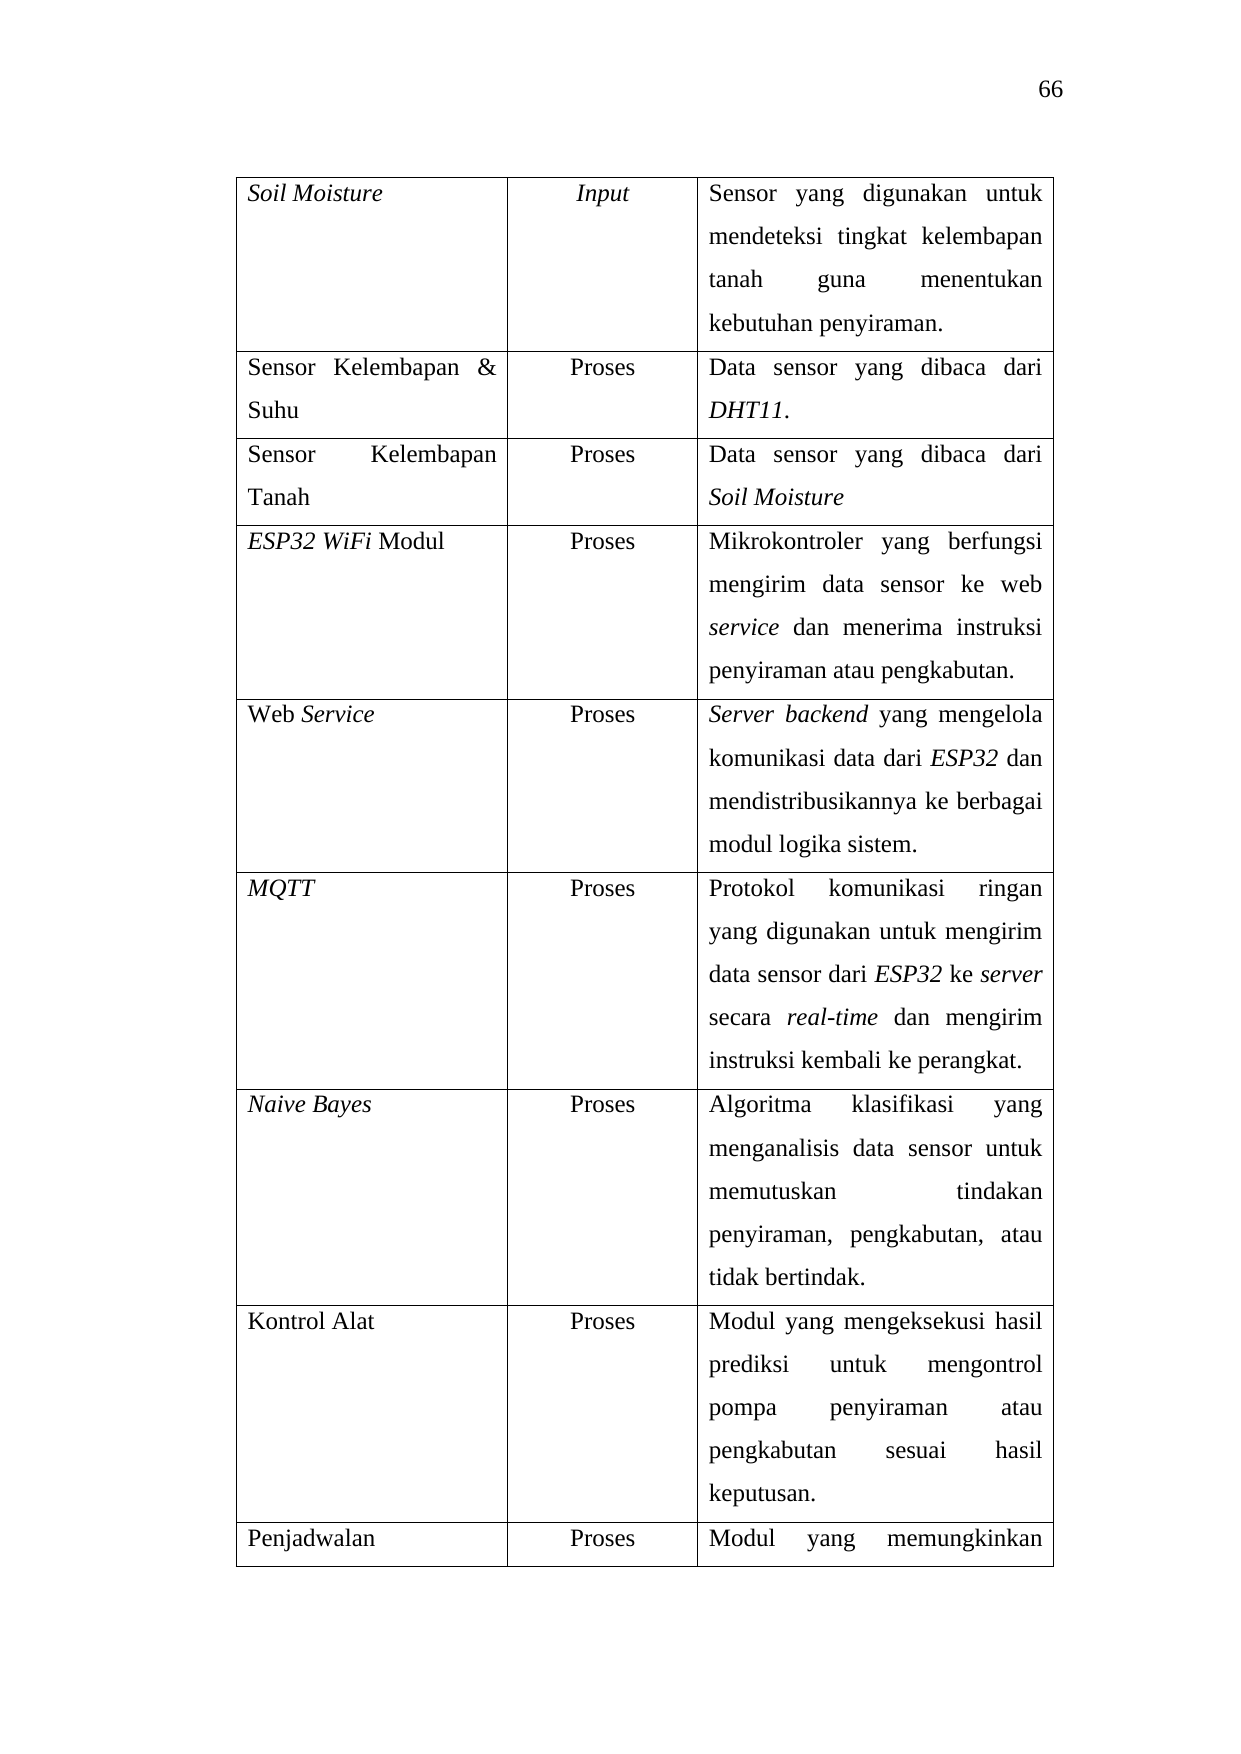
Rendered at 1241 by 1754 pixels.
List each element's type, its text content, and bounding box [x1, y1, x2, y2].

table_cell Mikrokontroler yang berfungsi mengirim data sensor ke web service dan menerima instruksi penyiraman atau pengkabutan. [698, 526, 1053, 698]
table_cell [698, 1523, 1053, 1566]
table_cell Data sensor yang dibaca dari Soil Moisture [698, 439, 1053, 525]
table_cell Proses [508, 873, 697, 1088]
table_cell Proses [508, 1306, 697, 1522]
table_cell Web Service [237, 700, 507, 872]
table_cell Proses [508, 1523, 697, 1566]
table_cell Sensor Kelembapan & Suhu [237, 352, 507, 438]
table_cell Soil Moisture [237, 178, 507, 351]
table_cell Naive Bayes [237, 1090, 507, 1305]
table_cell Algoritma klasifikasi yang menganalisis data sensor untuk memutuskan tindakan penyiraman, pengkabutan, atau tidak bertindak. [698, 1090, 1053, 1305]
table_cell Proses [508, 352, 697, 438]
table_cell Proses [508, 439, 697, 525]
table_cell Proses [508, 526, 697, 698]
table_cell Protokol komunikasi ringan yang digunakan untuk mengirim data sensor dari ESP32 ke server secara real-time dan mengirim instruksi kembali ke perangkat. [698, 873, 1053, 1088]
table_cell ESP32 WiFi Modul [237, 526, 507, 698]
table_cell Input [508, 178, 697, 351]
table_cell Data sensor yang dibaca dari DHT11. [698, 352, 1053, 438]
table_cell Sensor yang digunakan untuk mendeteksi tingkat kelembapan tanah guna menentukan kebutuhan penyiraman. [698, 178, 1053, 351]
table_cell Proses [508, 700, 697, 872]
table_cell MQTT [237, 873, 507, 1088]
table_cell Sensor Kelembapan Tanah [237, 439, 507, 525]
table_cell Penjadwalan [237, 1523, 507, 1566]
table_cell Proses [508, 1090, 697, 1305]
table_cell Server backend yang mengelola komunikasi data dari ESP32 dan mendistribusikannya ke berbagai modul logika sistem. [698, 700, 1053, 872]
table_cell Modul yang mengeksekusi hasil prediksi untuk mengontrol pompa penyiraman atau pengkabutan sesuai hasil keputusan. [698, 1306, 1053, 1522]
table_cell Kontrol Alat [237, 1306, 507, 1522]
